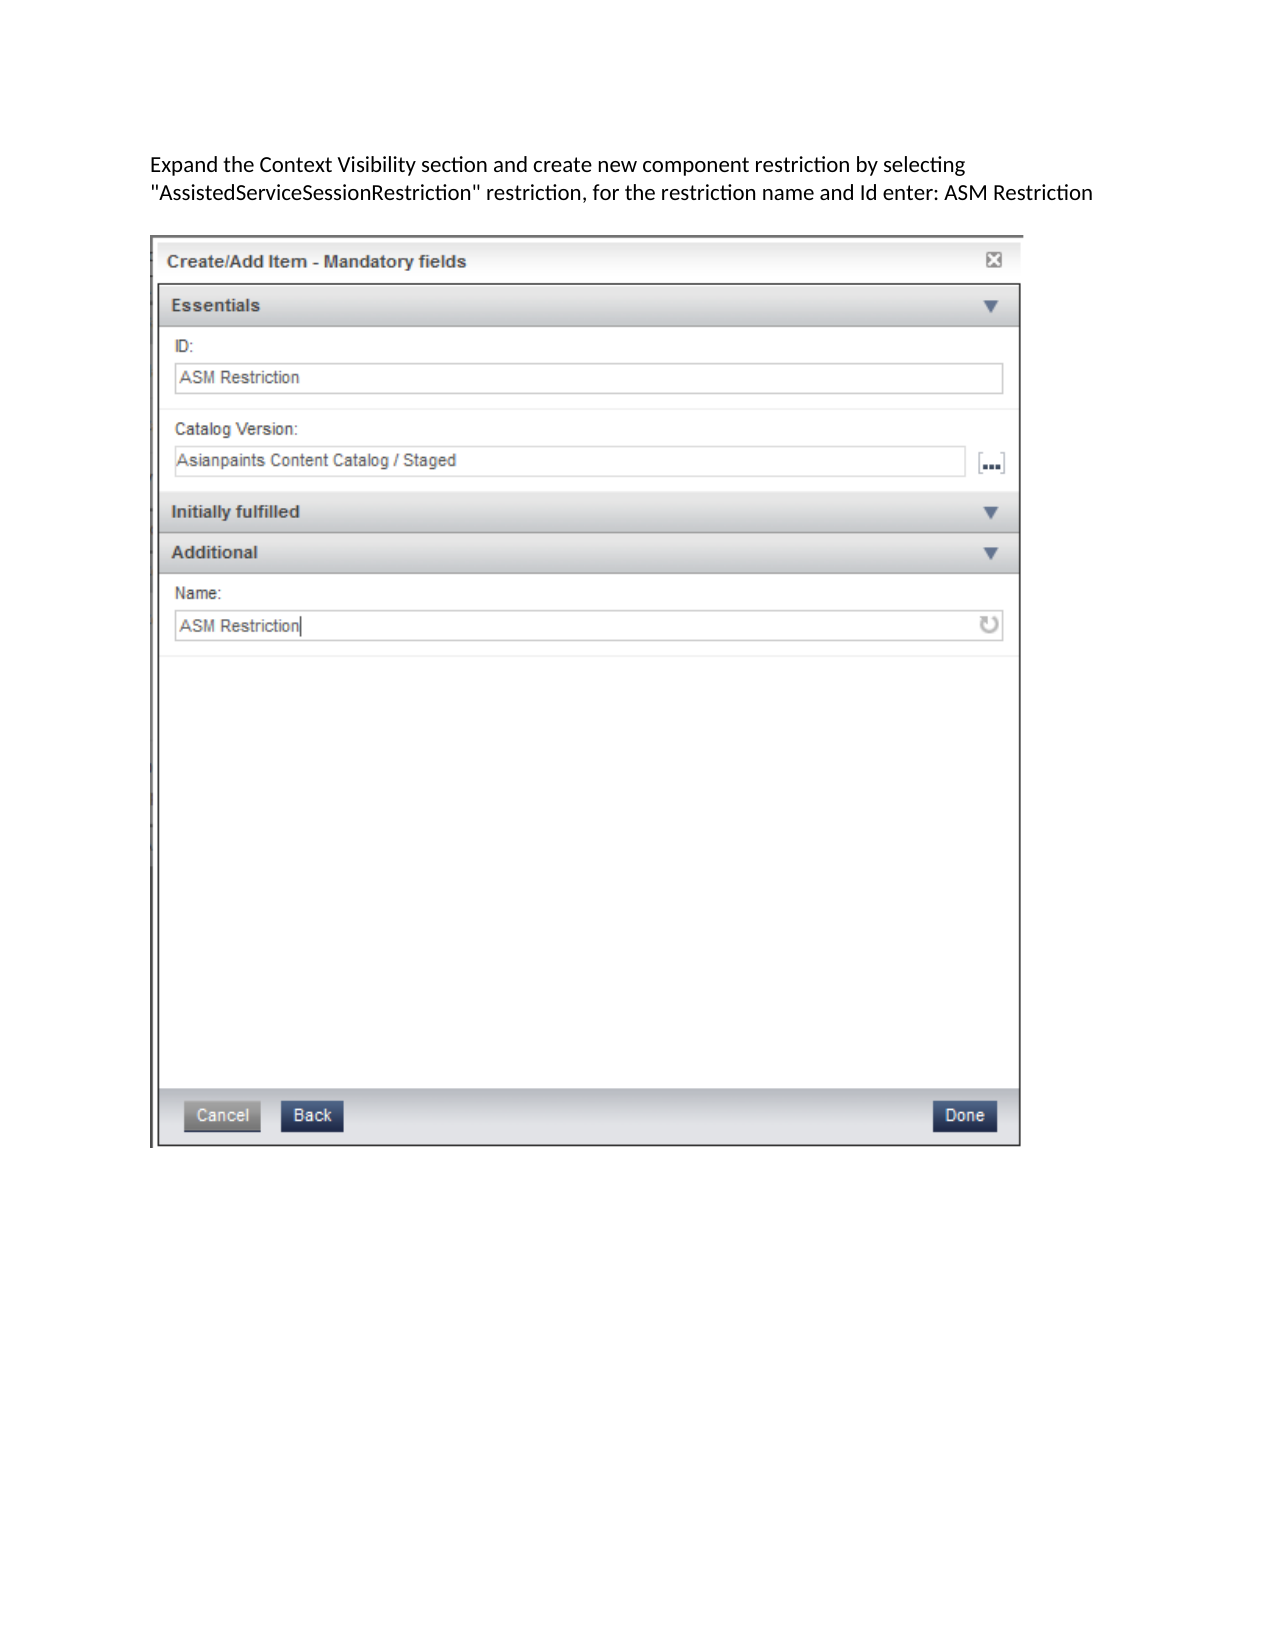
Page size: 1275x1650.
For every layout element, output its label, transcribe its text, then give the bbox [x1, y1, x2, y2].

text Expand the Context Visibility section and create new component restriction by selecting "AssistedServiceSessionRestriction" restriction, for the restriction name and Id enter: ASM Restriction [150, 150, 1125, 206]
picture [150, 235, 1024, 1148]
